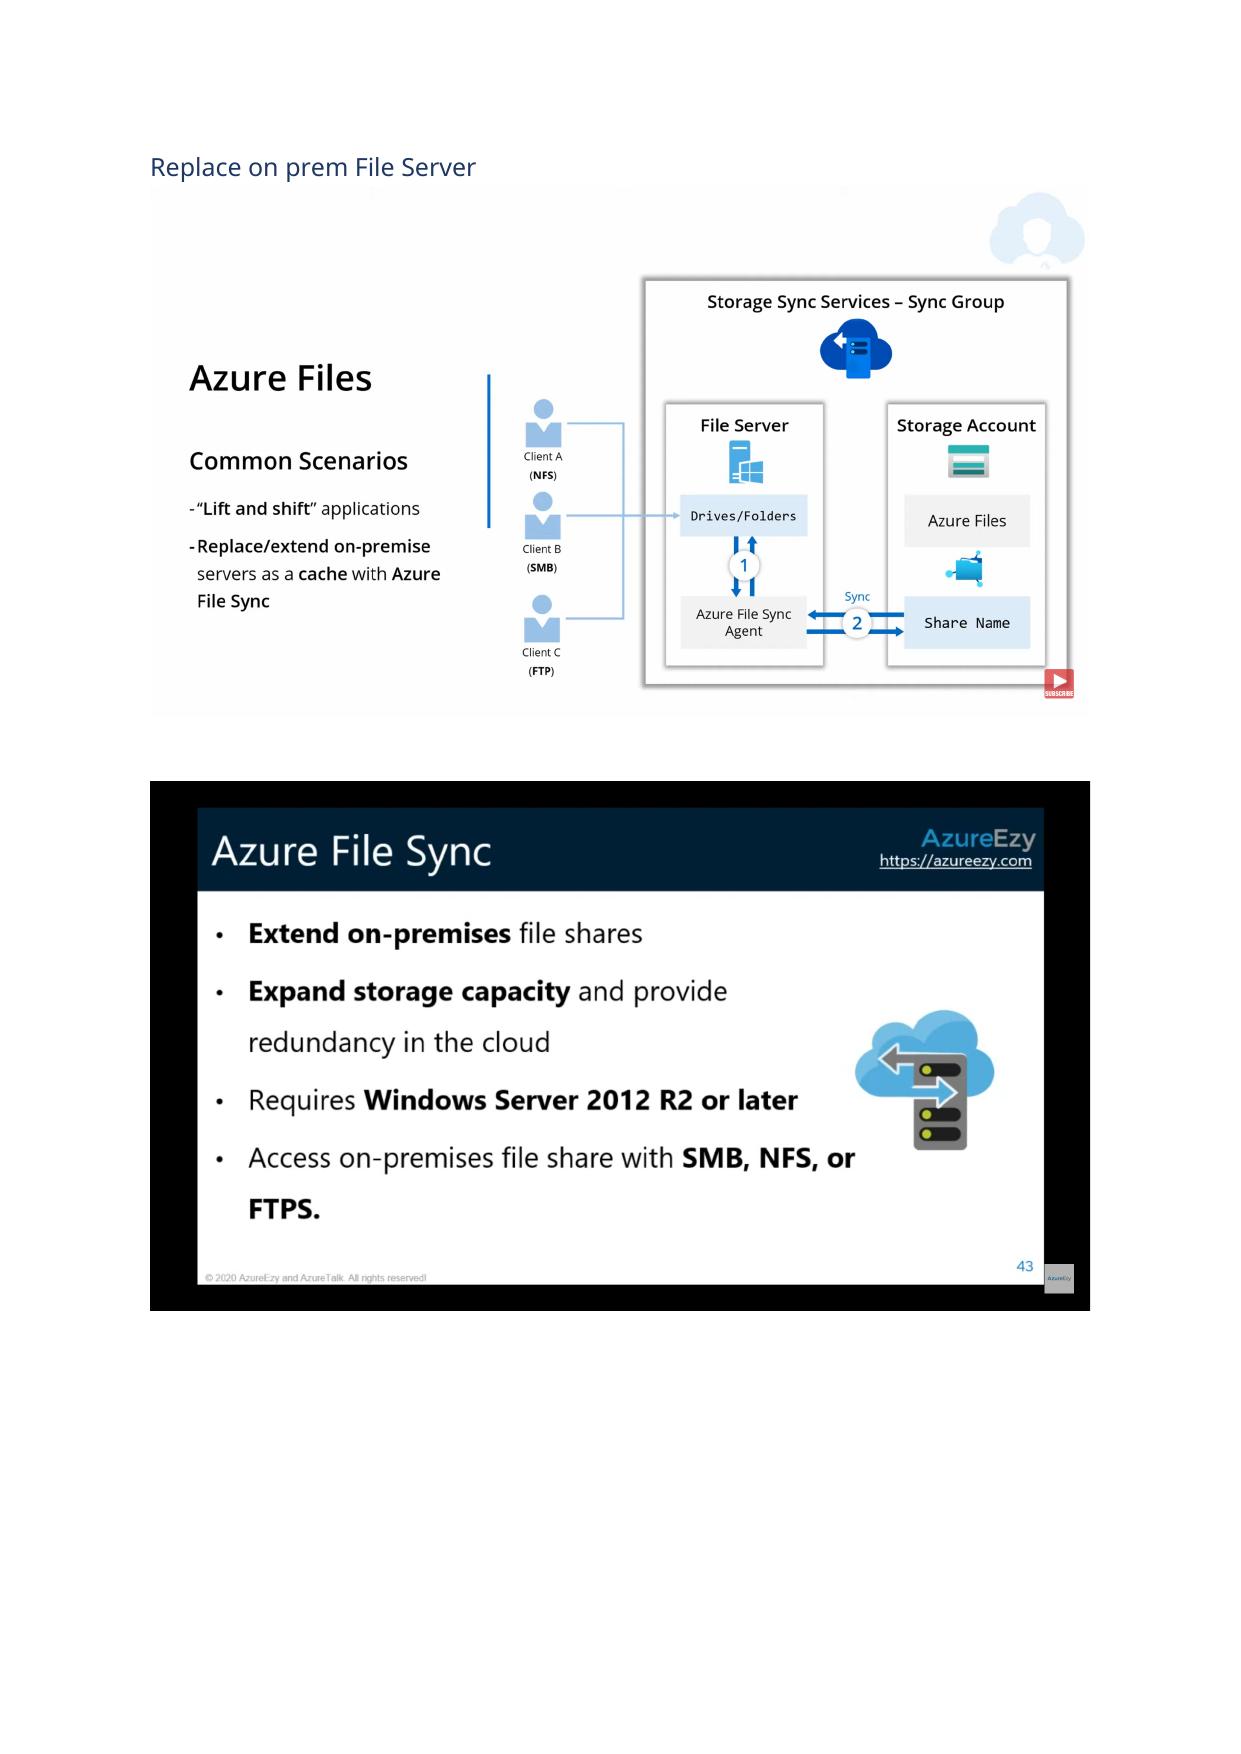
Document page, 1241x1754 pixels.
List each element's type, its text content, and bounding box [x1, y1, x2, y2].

subtitle Replace on prem File Server [150, 150, 1090, 184]
picture [150, 186, 1091, 716]
picture [150, 781, 1091, 1311]
